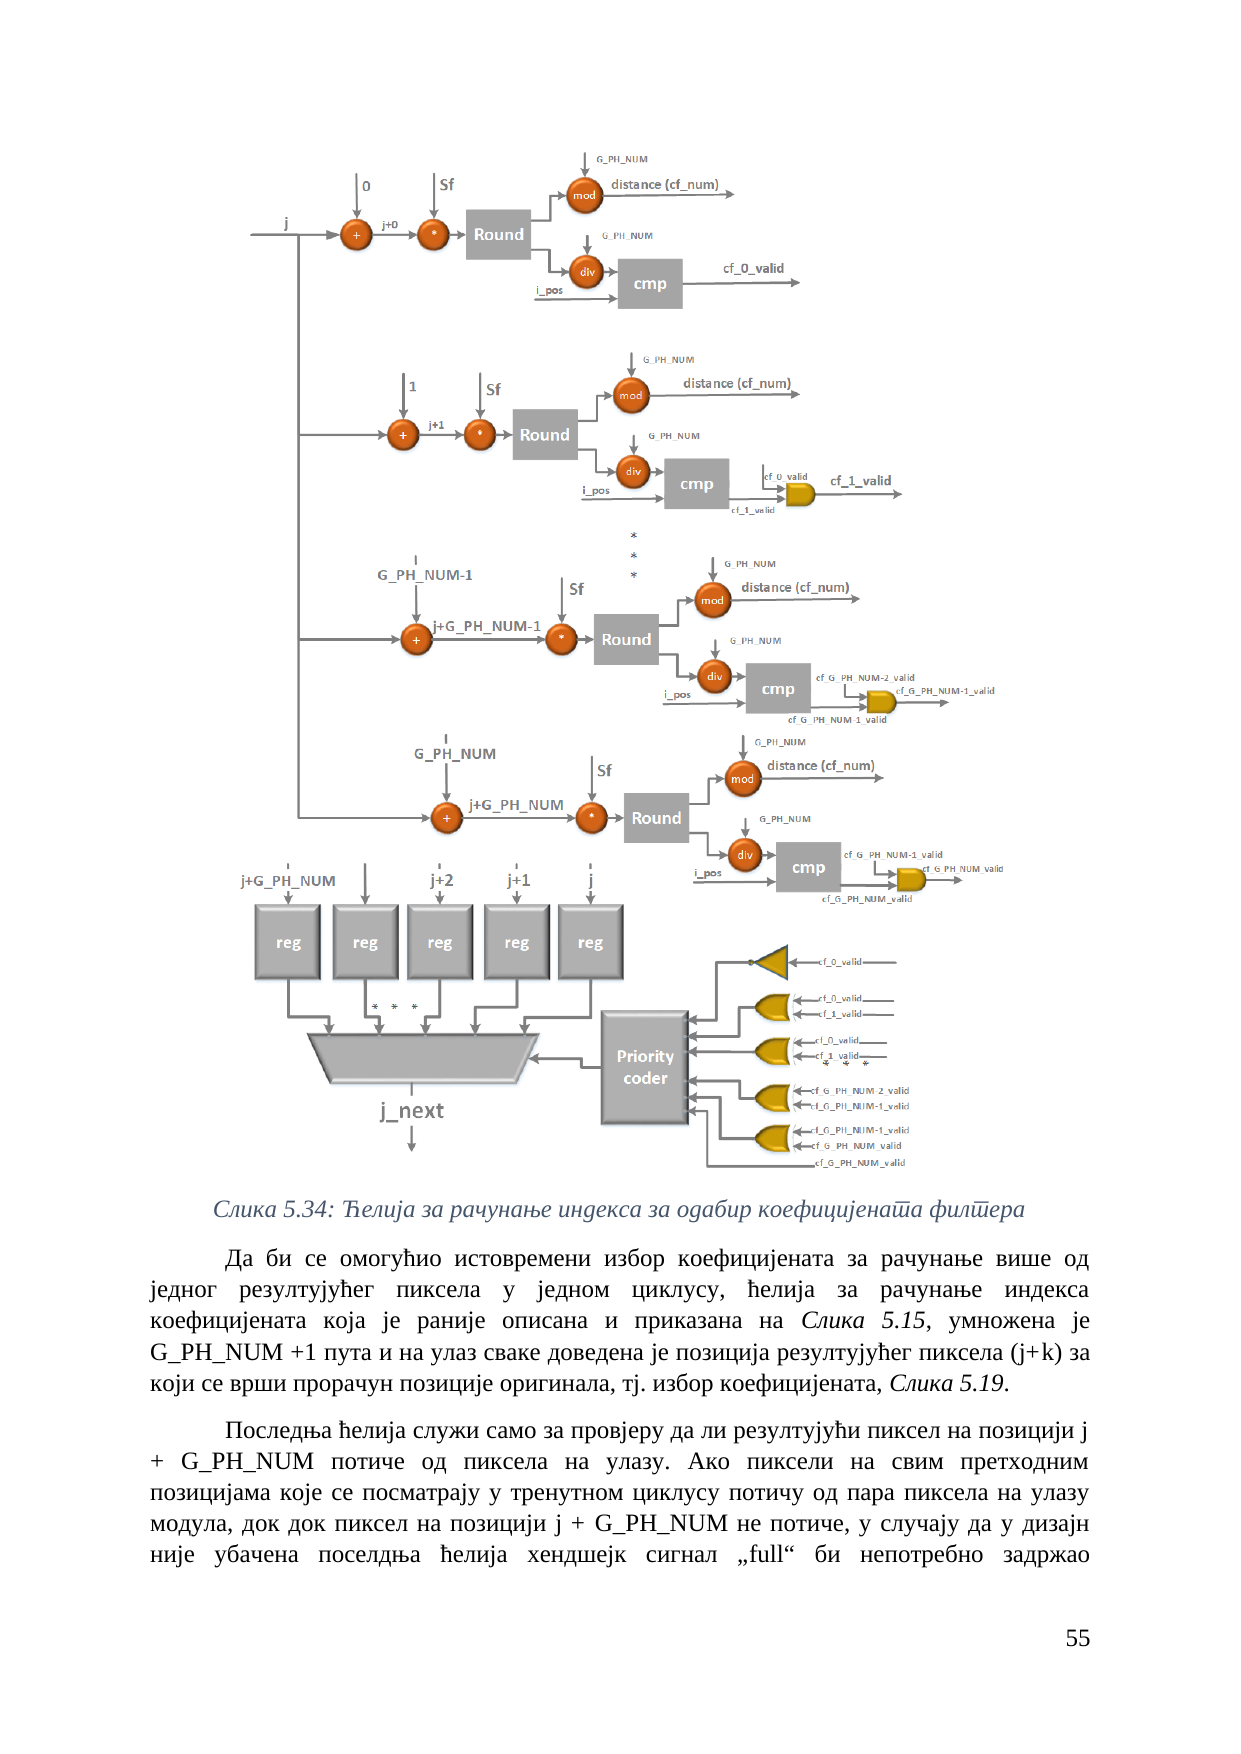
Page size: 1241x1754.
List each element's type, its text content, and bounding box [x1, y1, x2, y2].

text Да би се омогућио истовремени избор коефицијената за рачунање више од једног резултујућег пиксела у једном циклусу, ћелија за рачунање индекса коефицијената која је раније описана и приказана на Слика 5.15, умножена је G_PH_NUM +1 пута и на улаз сваке доведена је позиција резултујућег пиксела (ј+k) за који се врши прорачун позиције оригинала, тј. избор коефицијената, Слика 5.19. [150, 1243, 1090, 1396]
picture [232, 150, 1009, 1175]
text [150, 1415, 1090, 1568]
